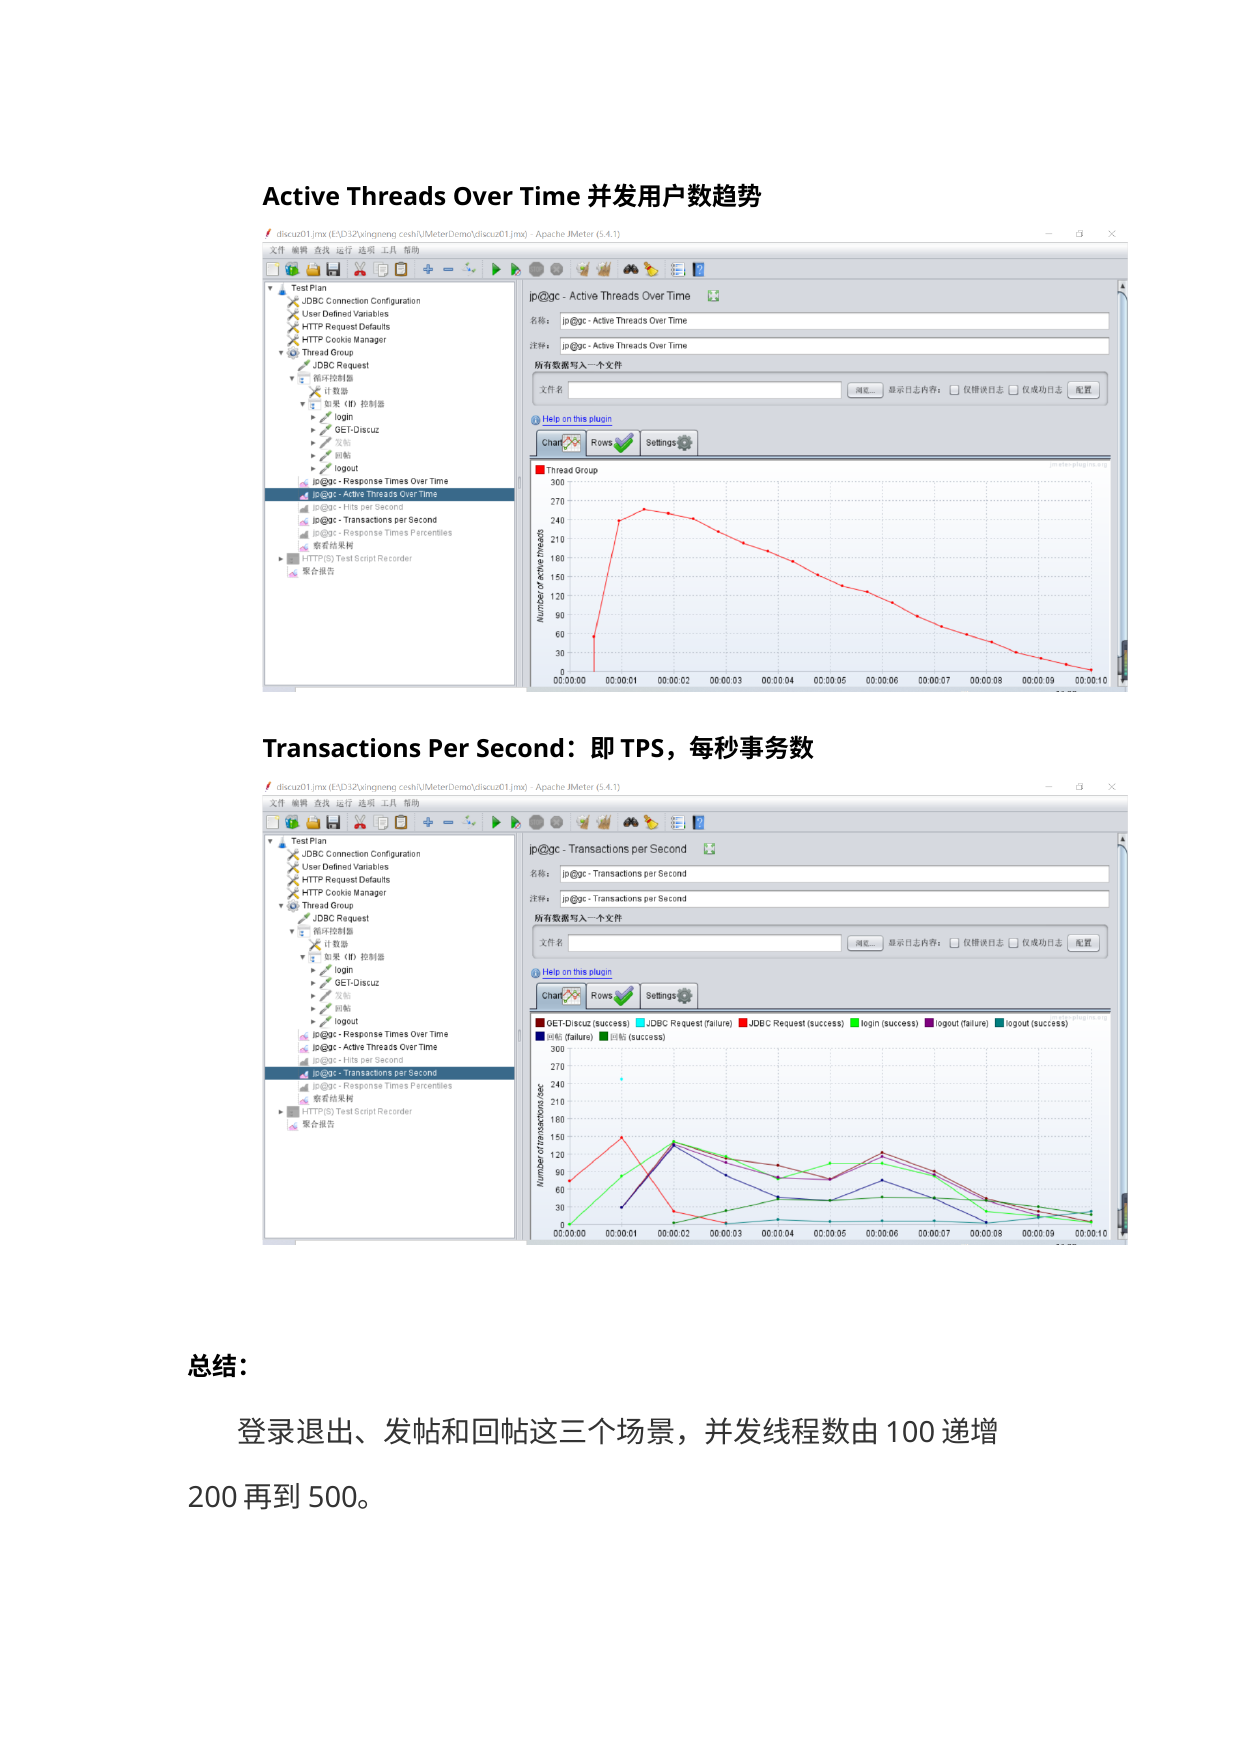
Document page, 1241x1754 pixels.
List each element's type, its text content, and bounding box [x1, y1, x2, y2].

picture [262, 779, 1128, 1245]
list Active Threads Over Time 并发用户数趋势 [262, 162, 1053, 227]
text 登录退出、发帖和回帖这三个场景，并发线程数由100递增200再到500。 [187, 1397, 1053, 1527]
text 总结： [187, 1332, 1053, 1397]
picture [262, 227, 1128, 692]
list Transactions Per Second：即TPS，每秒事务数 [262, 714, 1053, 779]
